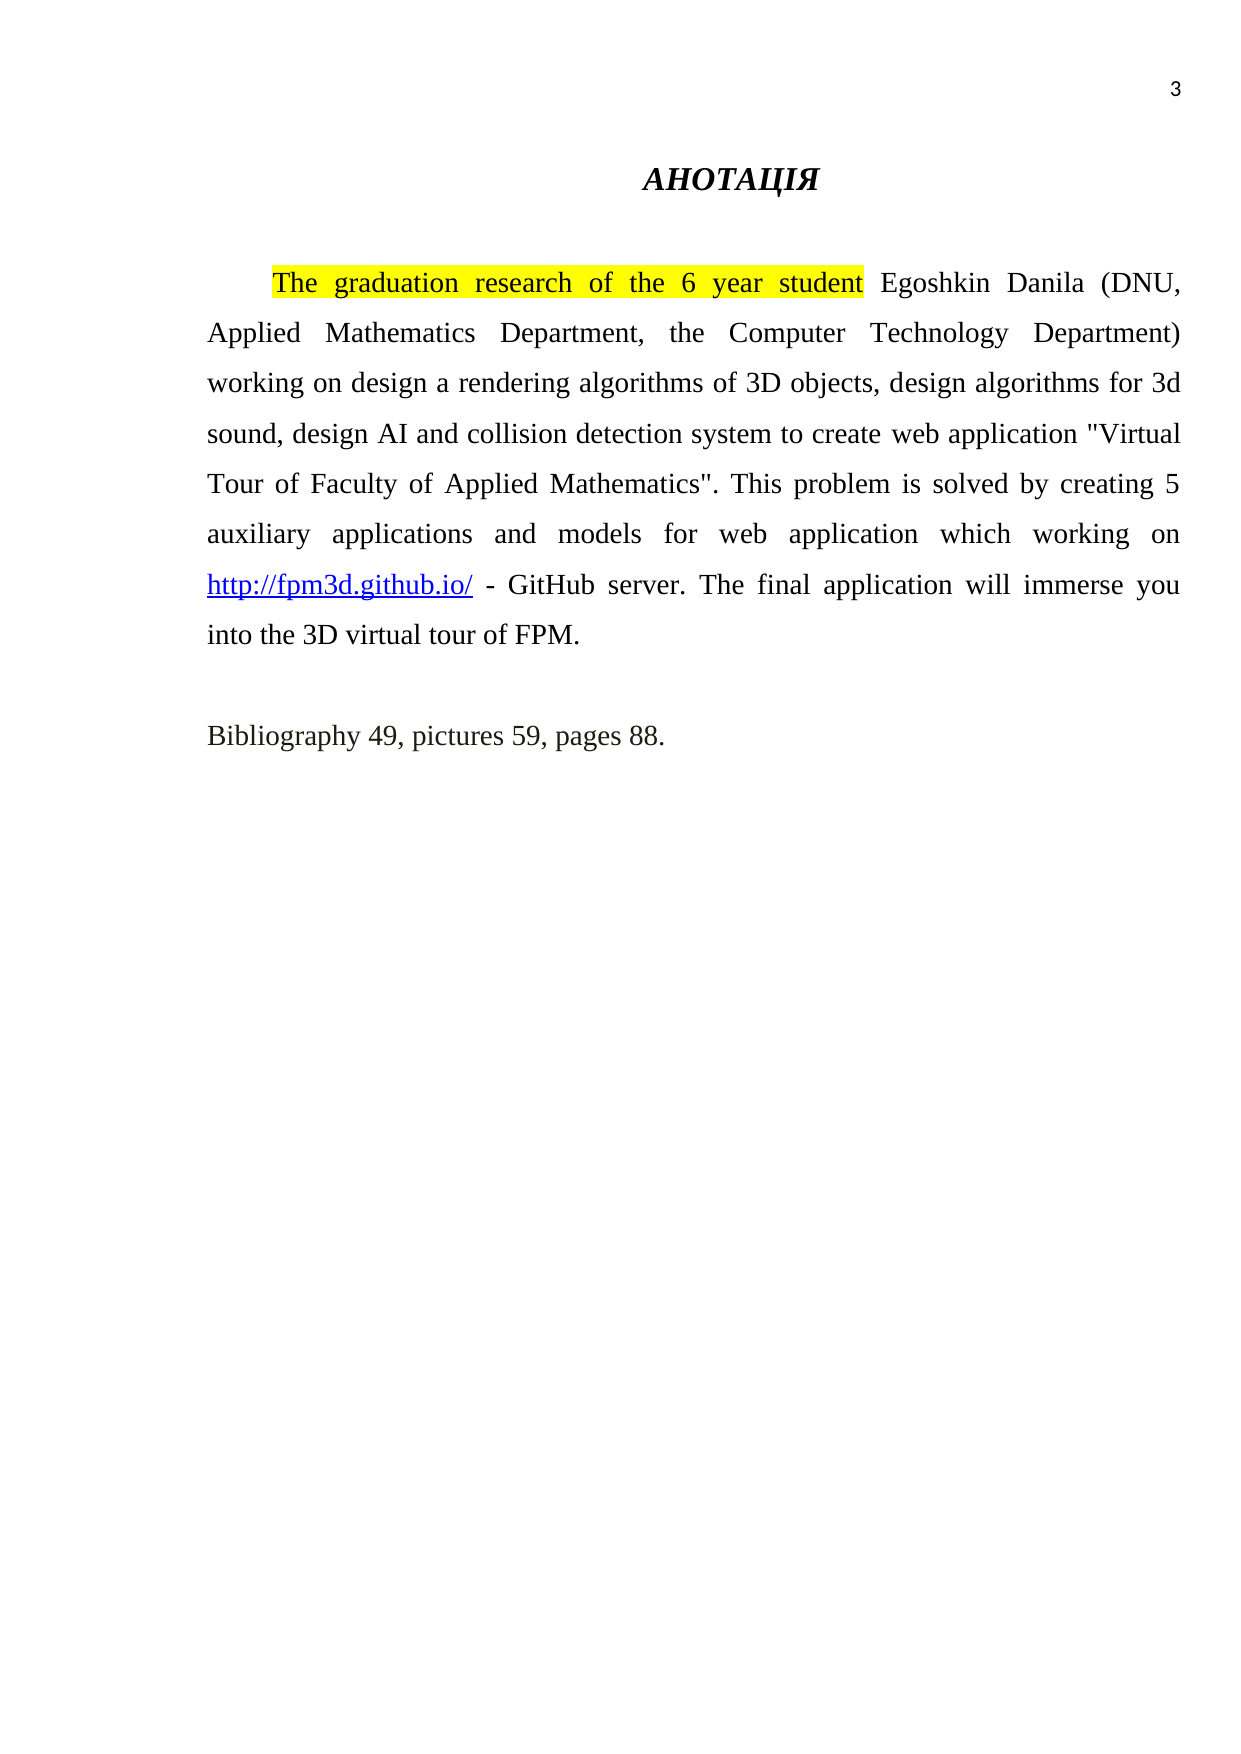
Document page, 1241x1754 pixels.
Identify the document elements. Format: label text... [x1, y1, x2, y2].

text The graduation research of the 6 year student Egoshkin Danila (DNU, Applied Mathematics Department, the Computer Technology Department) working on design a rendering algorithms of 3D objects, design algorithms for 3d sound, design AI and collision detection system to create web application "Virtual Tour of Faculty of Applied Mathematics". This problem is solved by creating 5 auxiliary applications and models for web application which working on http://fpm3d.github.io/ - GitHub server. The final application will immerse you into the 3D virtual tour of FPM. [207, 265, 1181, 651]
text АНОТАЦІЯ [207, 159, 1181, 197]
text Bibliography 49, pictures 59, pages 88. [207, 718, 1181, 751]
